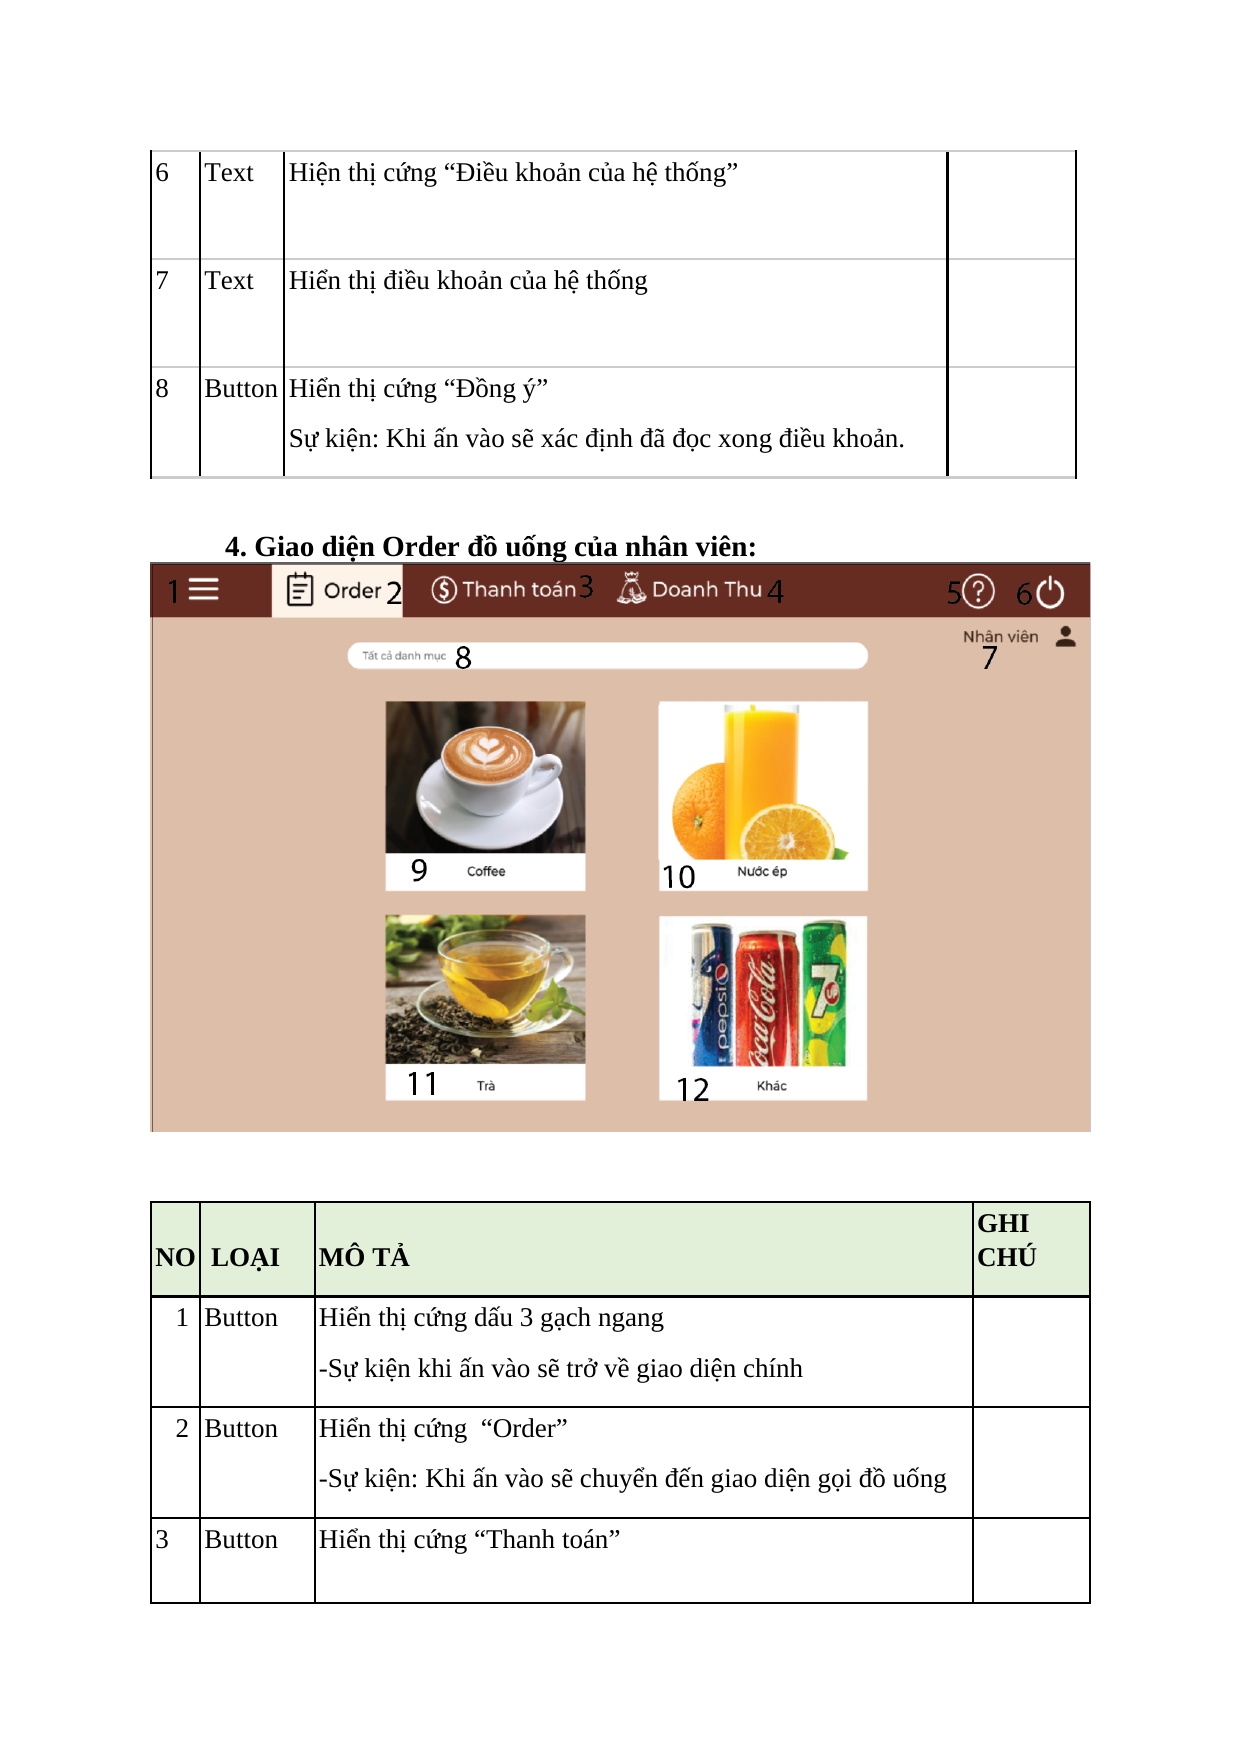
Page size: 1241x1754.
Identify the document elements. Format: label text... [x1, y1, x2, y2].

table_cell Button [201, 1519, 314, 1602]
table_cell Text [201, 260, 283, 366]
table_cell 8 [152, 368, 199, 476]
table_header GHI CHÚ [974, 1203, 1089, 1295]
table_cell [949, 152, 1075, 258]
table_cell Hiển thị cứng dấu 3 gạch ngang -Sự kiện khi ấn vào sẽ trở về giao diện chính [316, 1298, 972, 1406]
table_cell Hiện thị cứng “Điều khoản của hệ thống” [285, 152, 946, 258]
table_cell Button [201, 368, 283, 476]
text 4. Giao diện Order đồ uống của nhân viên: [225, 529, 1090, 562]
table_cell 3 [152, 1519, 199, 1602]
table_cell Hiển thị điều khoản của hệ thống [285, 260, 946, 366]
table_cell Button [201, 1298, 314, 1406]
table_cell [974, 1298, 1089, 1406]
table_header MÔ TẢ [316, 1203, 972, 1295]
table_cell Hiển thị cứng “Order” -Sự kiện: Khi ấn vào sẽ chuyển đến giao diện gọi đồ uống [316, 1408, 972, 1517]
table_header NO [152, 1203, 199, 1295]
table_cell [974, 1408, 1089, 1517]
table_cell 2 [152, 1408, 199, 1517]
table_cell [949, 260, 1075, 366]
table_cell 7 [152, 260, 199, 366]
picture [150, 562, 1091, 1132]
table_cell Text [201, 152, 283, 258]
table_cell Button [201, 1408, 314, 1517]
table_cell [949, 368, 1075, 476]
table_cell [974, 1519, 1089, 1602]
table_cell Hiển thị cứng “Đồng ý” Sự kiện: Khi ấn vào sẽ xác định đã đọc xong điều khoản. [285, 368, 946, 476]
table_cell 6 [152, 152, 199, 258]
table_cell 1 [152, 1298, 199, 1406]
table_header LOẠI [201, 1203, 314, 1295]
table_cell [316, 1519, 972, 1602]
